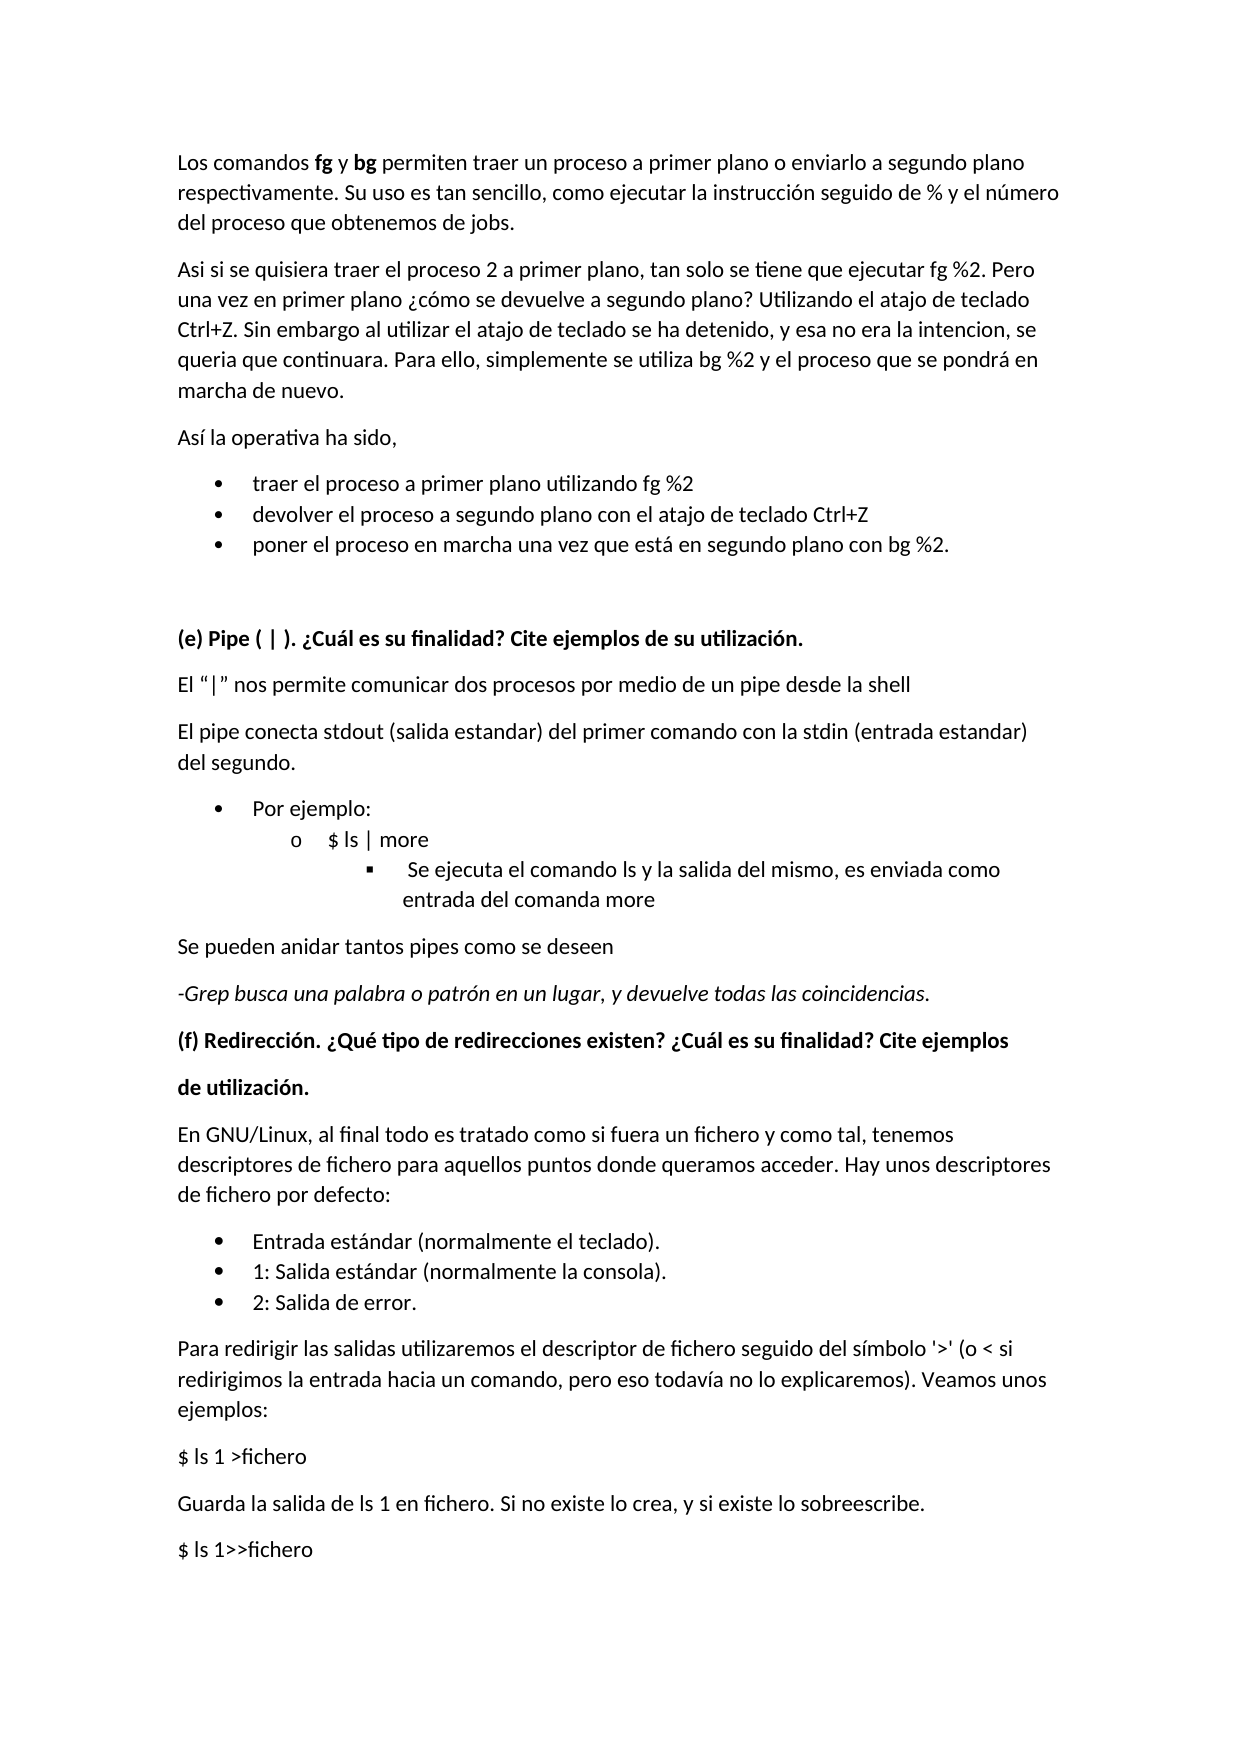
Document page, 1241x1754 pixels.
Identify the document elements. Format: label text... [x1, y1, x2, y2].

list poner el proceso en marcha una vez que está en segundo plano con bg %2. [215, 530, 1063, 558]
text $ ls 1 >fichero [177, 1442, 1063, 1470]
list Entrada estándar (normalmente el teclado). [215, 1227, 1063, 1255]
text (e) Pipe ( | ). ¿Cuál es su finalidad? Cite ejemplos de su utilización. [177, 624, 1063, 652]
text En GNU/Linux, al final todo es tratado como si fuera un fichero y como tal, tenemos descriptores de fichero para aquellos puntos donde queramos acceder. Hay unos descriptores de fichero por defecto: [177, 1120, 1063, 1208]
text -Grep busca una palabra o patrón en un lugar, y devuelve todas las coincidencias. [177, 979, 1063, 1007]
text Así la operativa ha sido, [177, 423, 1063, 451]
list 1: Salida estándar (normalmente la consola). [215, 1257, 1063, 1286]
list devolver el proceso a segundo plano con el atajo de teclado Ctrl+Z [215, 500, 1063, 528]
list $ ls | more [290, 825, 1063, 853]
text Los comandos fg y bg permiten traer un proceso a primer plano o enviarlo a segundo plano respectivamente. Su uso es tan sencillo, como ejecutar la instrucción seguido de % y el número del proceso que obtenemos de jobs. [177, 148, 1063, 236]
text (f) Redirección. ¿Qué tipo de redirecciones existen? ¿Cuál es su finalidad? Cite ejemplos [177, 1026, 1063, 1054]
list Se ejecuta el comando ls y la salida del mismo, es enviada como entrada del comanda more [365, 855, 1063, 914]
text El “|” nos permite comunicar dos procesos por medio de un pipe desde la shell [177, 671, 1063, 698]
list Por ejemplo: [215, 794, 1063, 822]
list 2: Salida de error. [215, 1288, 1063, 1316]
text de utilización. [177, 1073, 1063, 1101]
text Se pueden anidar tantos pipes como se deseen [177, 932, 1063, 961]
text Guarda la salida de ls 1 en fichero. Si no existe lo crea, y si existe lo sobreescribe. [177, 1489, 1063, 1517]
text Para redirigir las salidas utilizaremos el descriptor de fichero seguido del símbolo '>' (o < si redirigimos la entrada hacia un comando, pero eso todavía no lo explicaremos). Veamos unos ejemplos: [177, 1334, 1063, 1423]
text Asi si se quisiera traer el proceso 2 a primer plano, tan solo se tiene que ejecutar fg %2. Pero una vez en primer plano ¿cómo se devuelve a segundo plano? Utilizando el atajo de teclado Ctrl+Z. Sin embargo al utilizar el atajo de teclado se ha detenido, y esa no era la intencion, se queria que continuara. Para ello, simplemente se utiliza bg %2 y el proceso que se pondrá en marcha de nuevo. [177, 255, 1063, 404]
text $ ls 1>>fichero [177, 1536, 1063, 1564]
list traer el proceso a primer plano utilizando fg %2 [215, 469, 1063, 497]
text El pipe conecta stdout (salida estandar) del primer comando con la stdin (entrada estandar) del segundo. [177, 717, 1063, 776]
